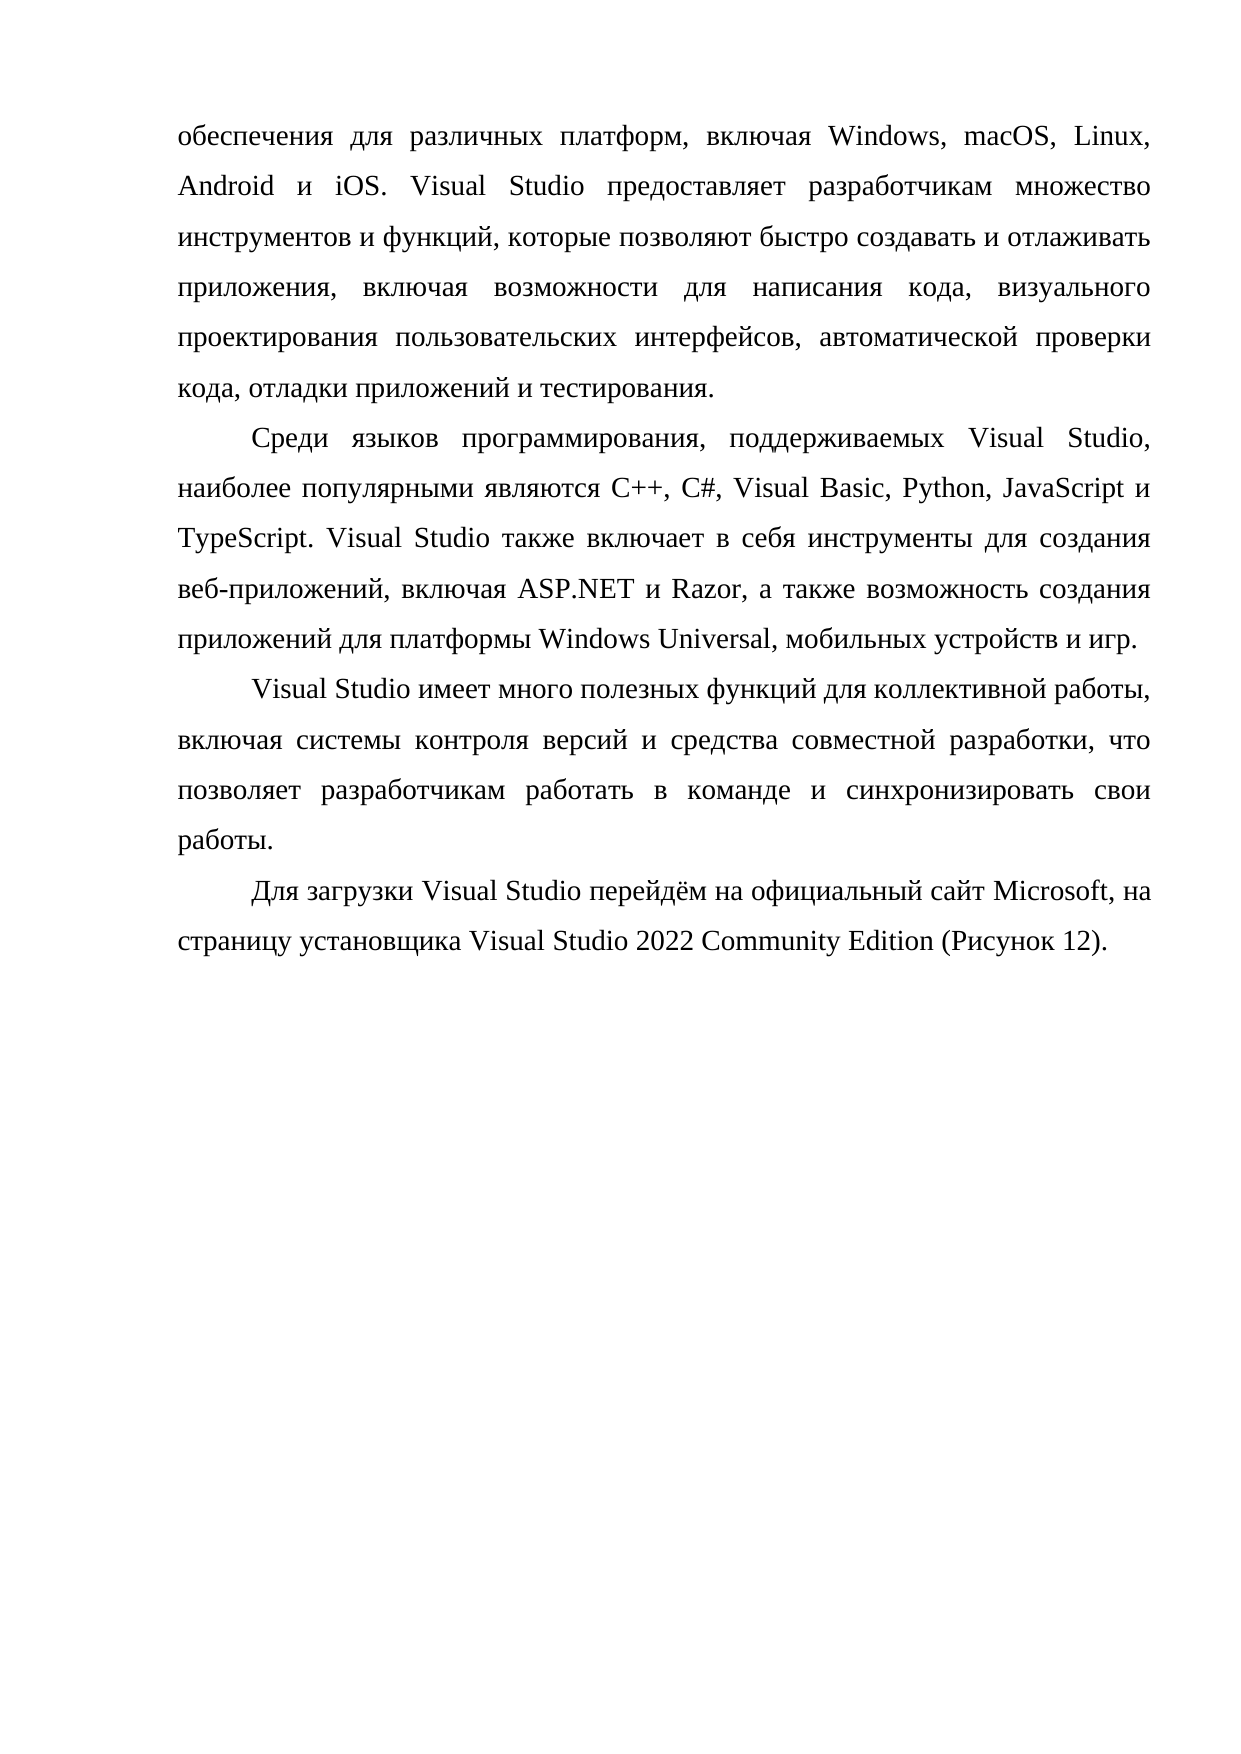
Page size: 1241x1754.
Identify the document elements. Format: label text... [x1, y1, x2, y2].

text Для загрузки Visual Studio перейдём на официальный сайт Microsoft, на страницу установщика Visual Studio 2022 Community Edition (Рисунок 12). [177, 873, 1152, 957]
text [177, 118, 1152, 403]
text Среди языков программирования, поддерживаемых Visual Studio, наиболее популярными являются C++, C#, Visual Basic, Python, JavaScript и TypeScript. Visual Studio также включает в себя инструменты для создания веб-приложений, включая ASP.NET и Razor, а также возможность создания приложений для платформы Windows Universal, мобильных устройств и игр. [177, 420, 1152, 655]
text Visual Studio имеет много полезных функций для коллективной работы, включая системы контроля версий и средства совместной разработки, что позволяет разработчикам работать в команде и синхронизировать свои работы. [177, 672, 1152, 856]
